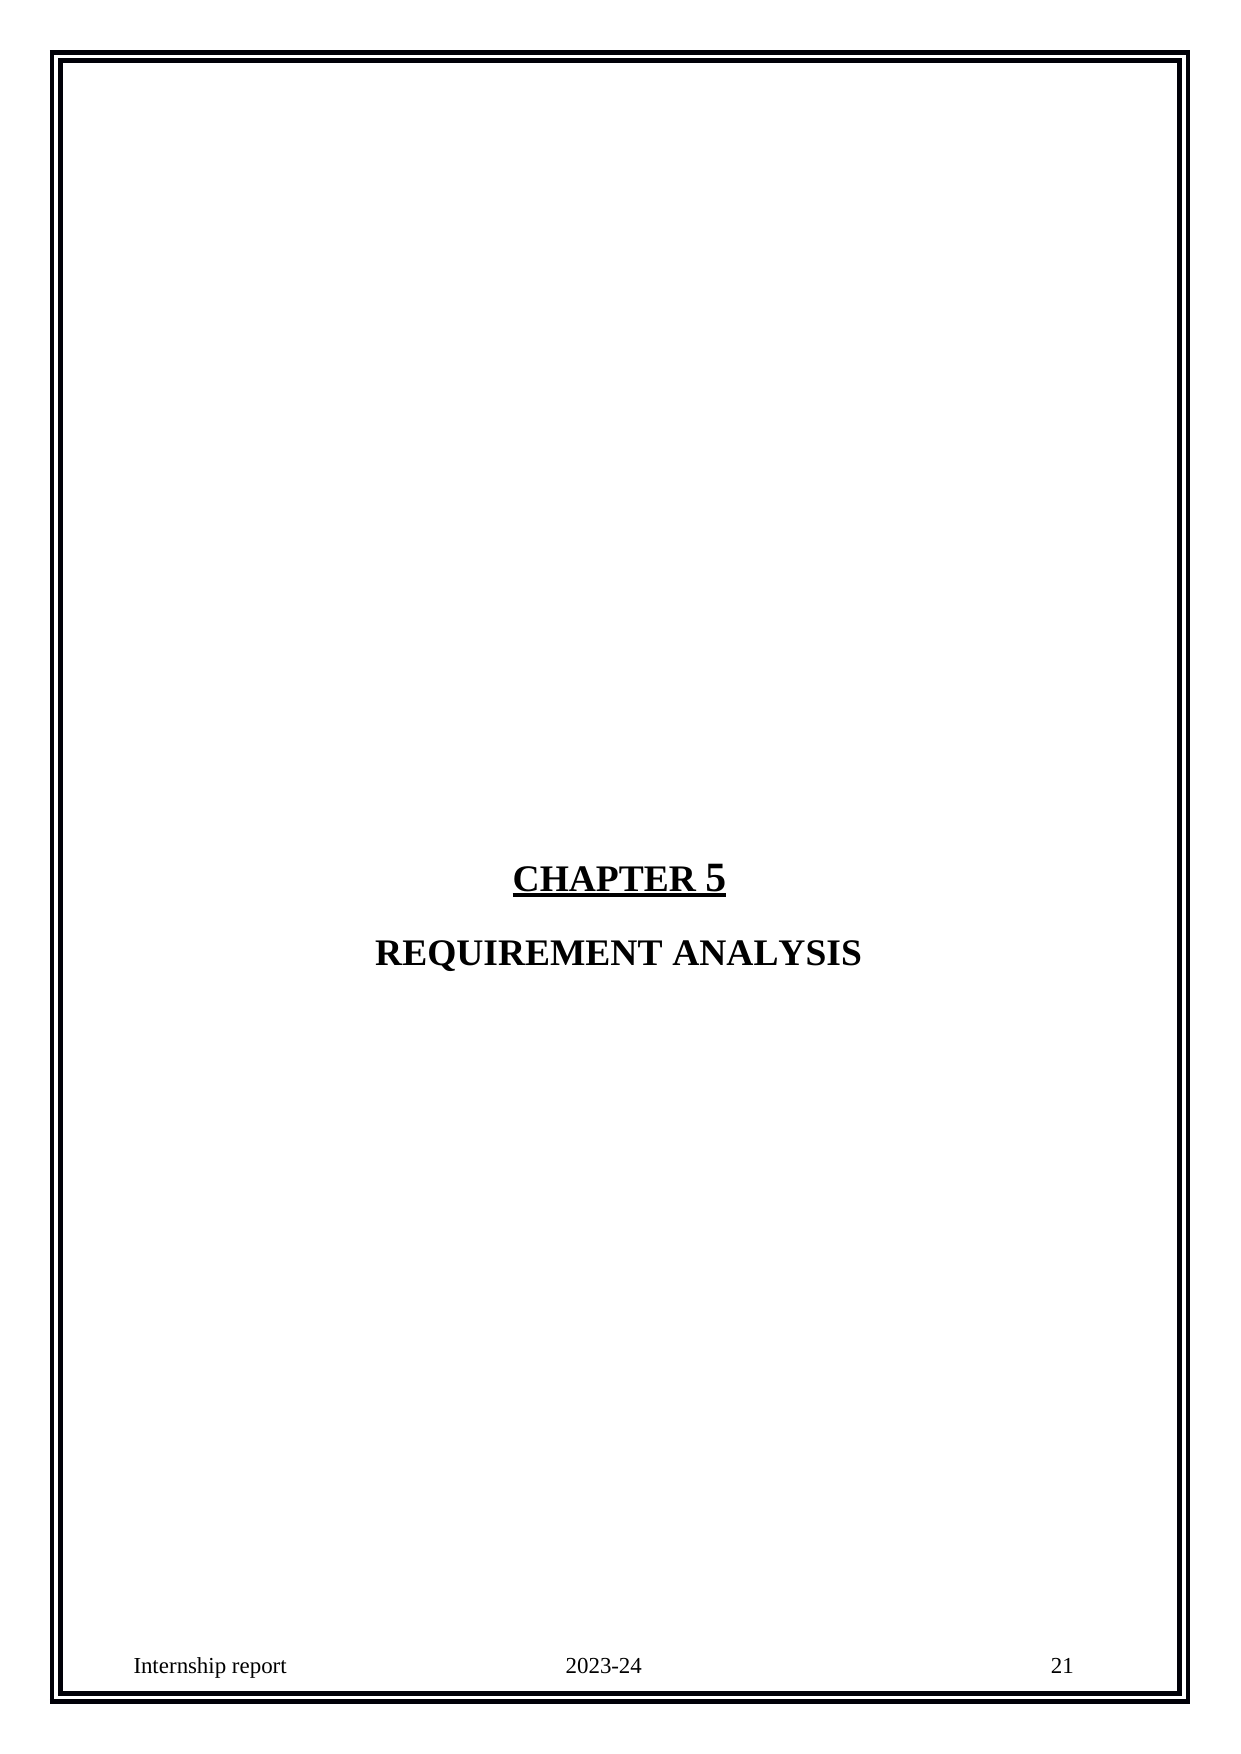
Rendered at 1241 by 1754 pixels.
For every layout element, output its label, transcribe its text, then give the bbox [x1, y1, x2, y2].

subtitle CHAPTER 5 REQUIREMENT ANALYSIS [375, 852, 862, 973]
